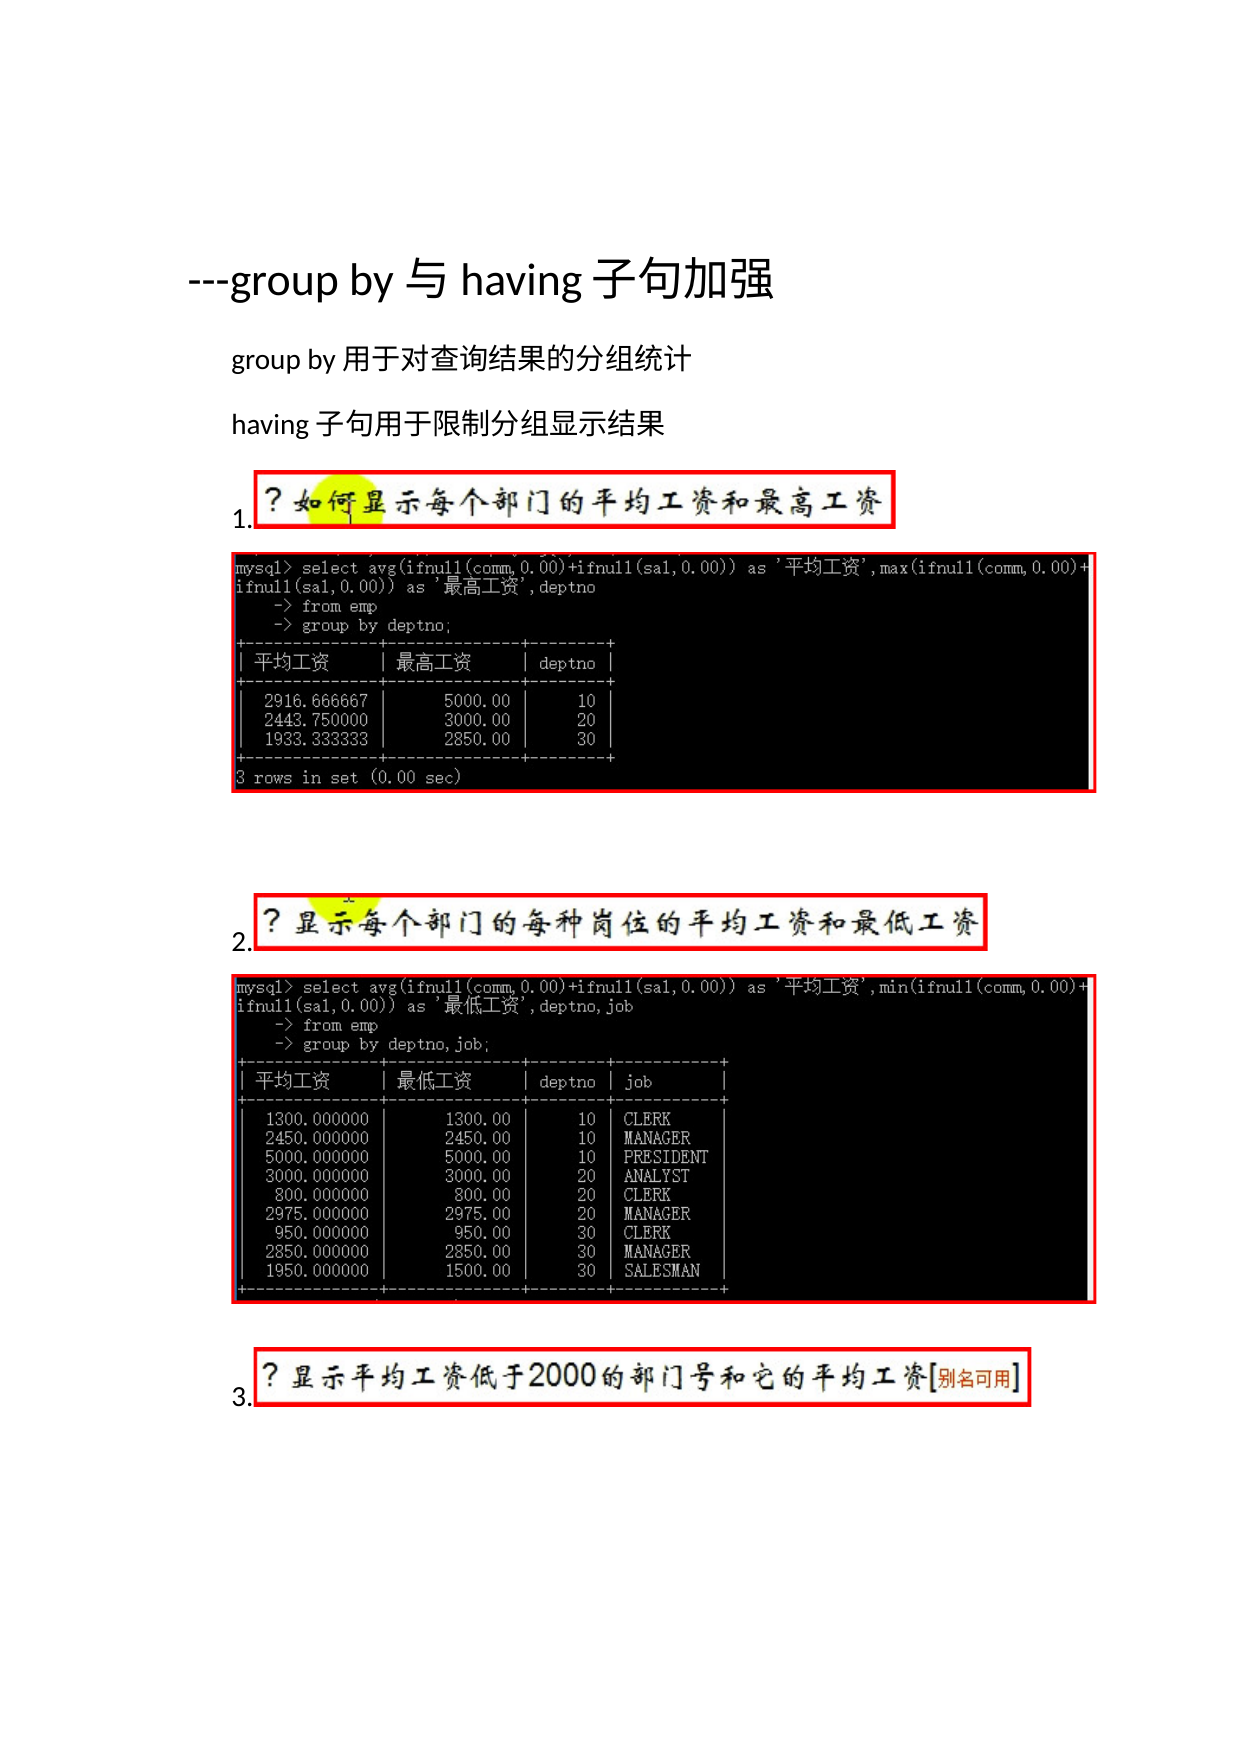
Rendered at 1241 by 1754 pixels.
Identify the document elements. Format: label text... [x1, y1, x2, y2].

picture [231, 974, 1097, 1304]
picture [253, 470, 896, 529]
picture [253, 1347, 1032, 1407]
picture [231, 552, 1097, 793]
text ---group by 与 having子句加强 [187, 227, 1053, 324]
text having 子句用于限制分组显示结果 [187, 389, 1053, 454]
text group by 用于对查询结果的分组统计 [187, 324, 1053, 389]
picture [253, 893, 988, 951]
